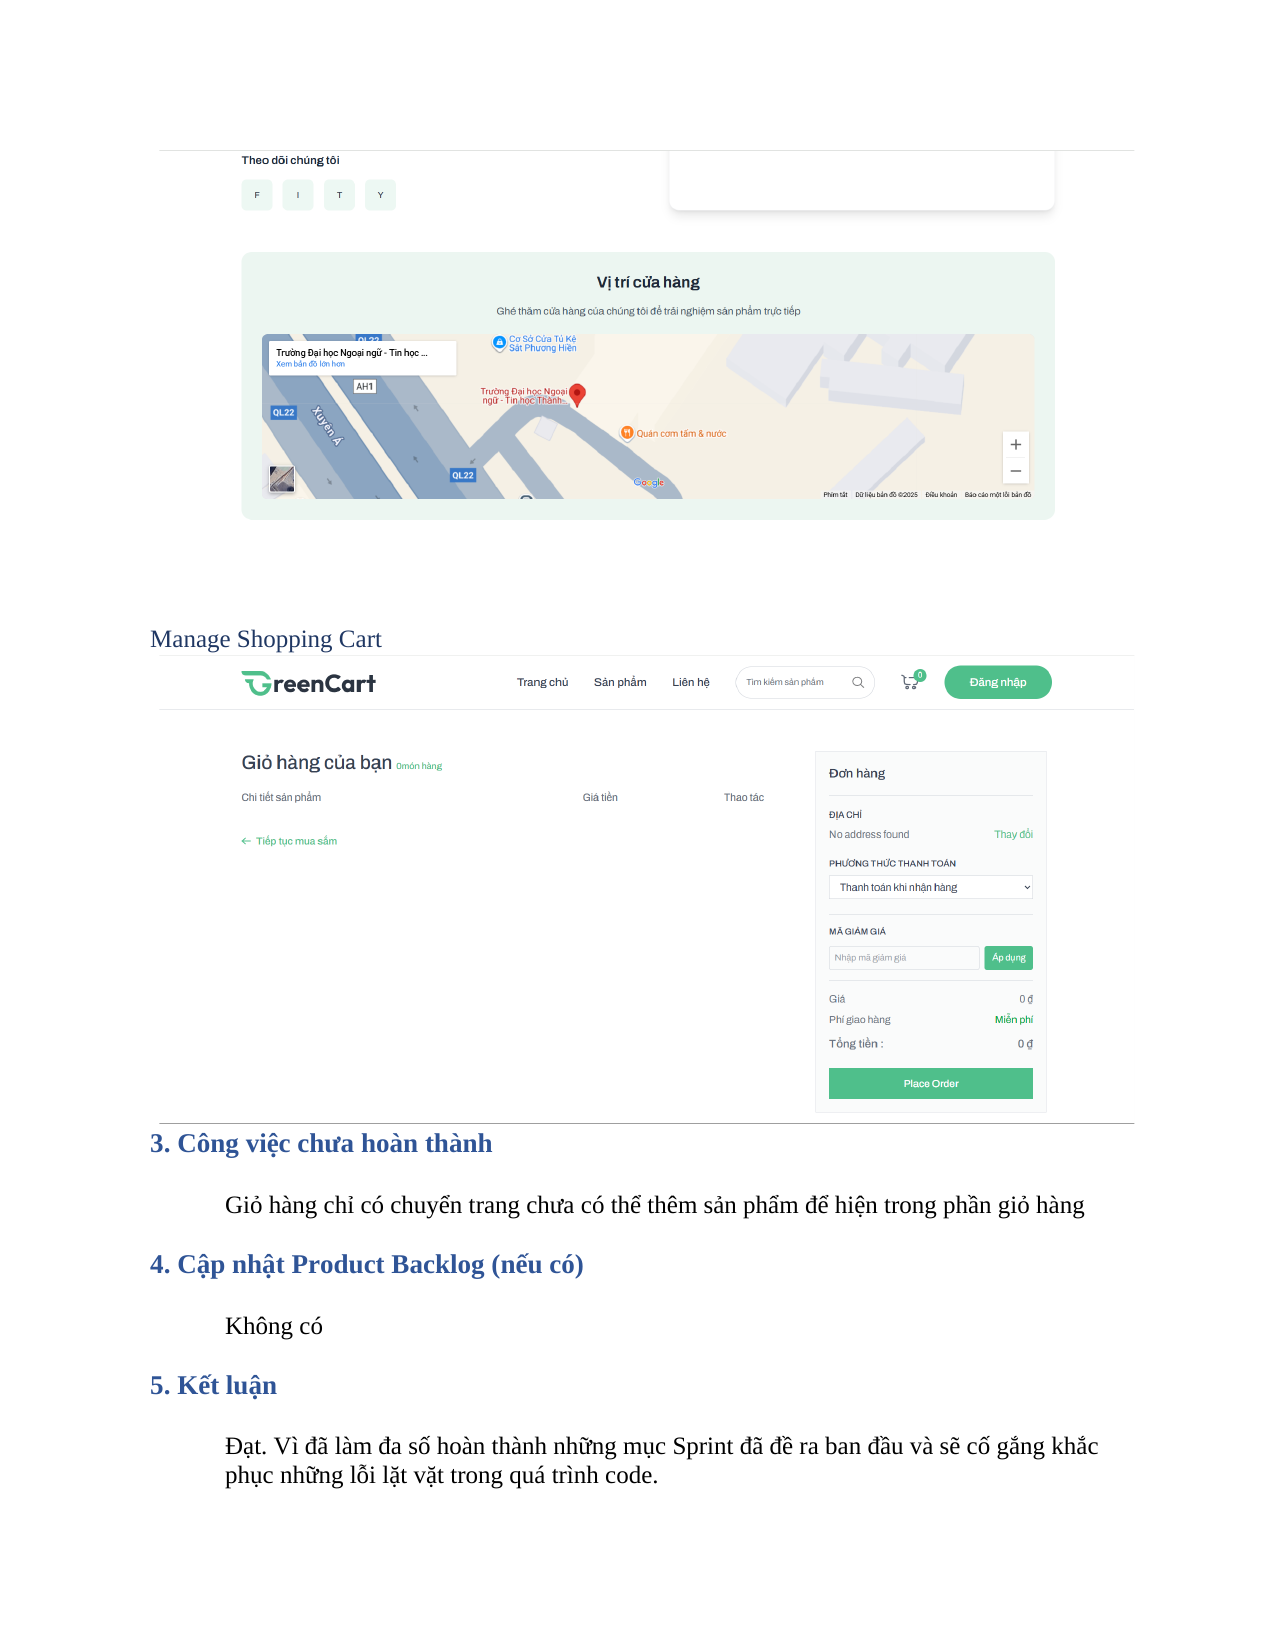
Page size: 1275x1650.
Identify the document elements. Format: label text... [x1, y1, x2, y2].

text Đạt. Vì đã làm đa số hoàn thành những mục Sprint đã đề ra ban đầu và sẽ cố gắng khắc phục những lỗi lặt vặt trong quá trình code. [225, 1431, 1125, 1489]
subtitle 3. Công việc chưa hoàn thành [150, 1127, 1125, 1159]
text Giỏ hàng chỉ có chuyển trang chưa có thể thêm sản phẩm để hiện trong phần giỏ hàng [225, 1190, 1125, 1219]
subtitle 4. Cập nhật Product Backlog (nếu có) [150, 1248, 1125, 1279]
picture [159, 655, 1135, 1124]
picture [159, 150, 1135, 620]
subtitle Manage Shopping Cart [150, 624, 1125, 653]
text Không có [225, 1311, 1125, 1339]
subtitle 5. Kết luận [150, 1369, 1125, 1400]
